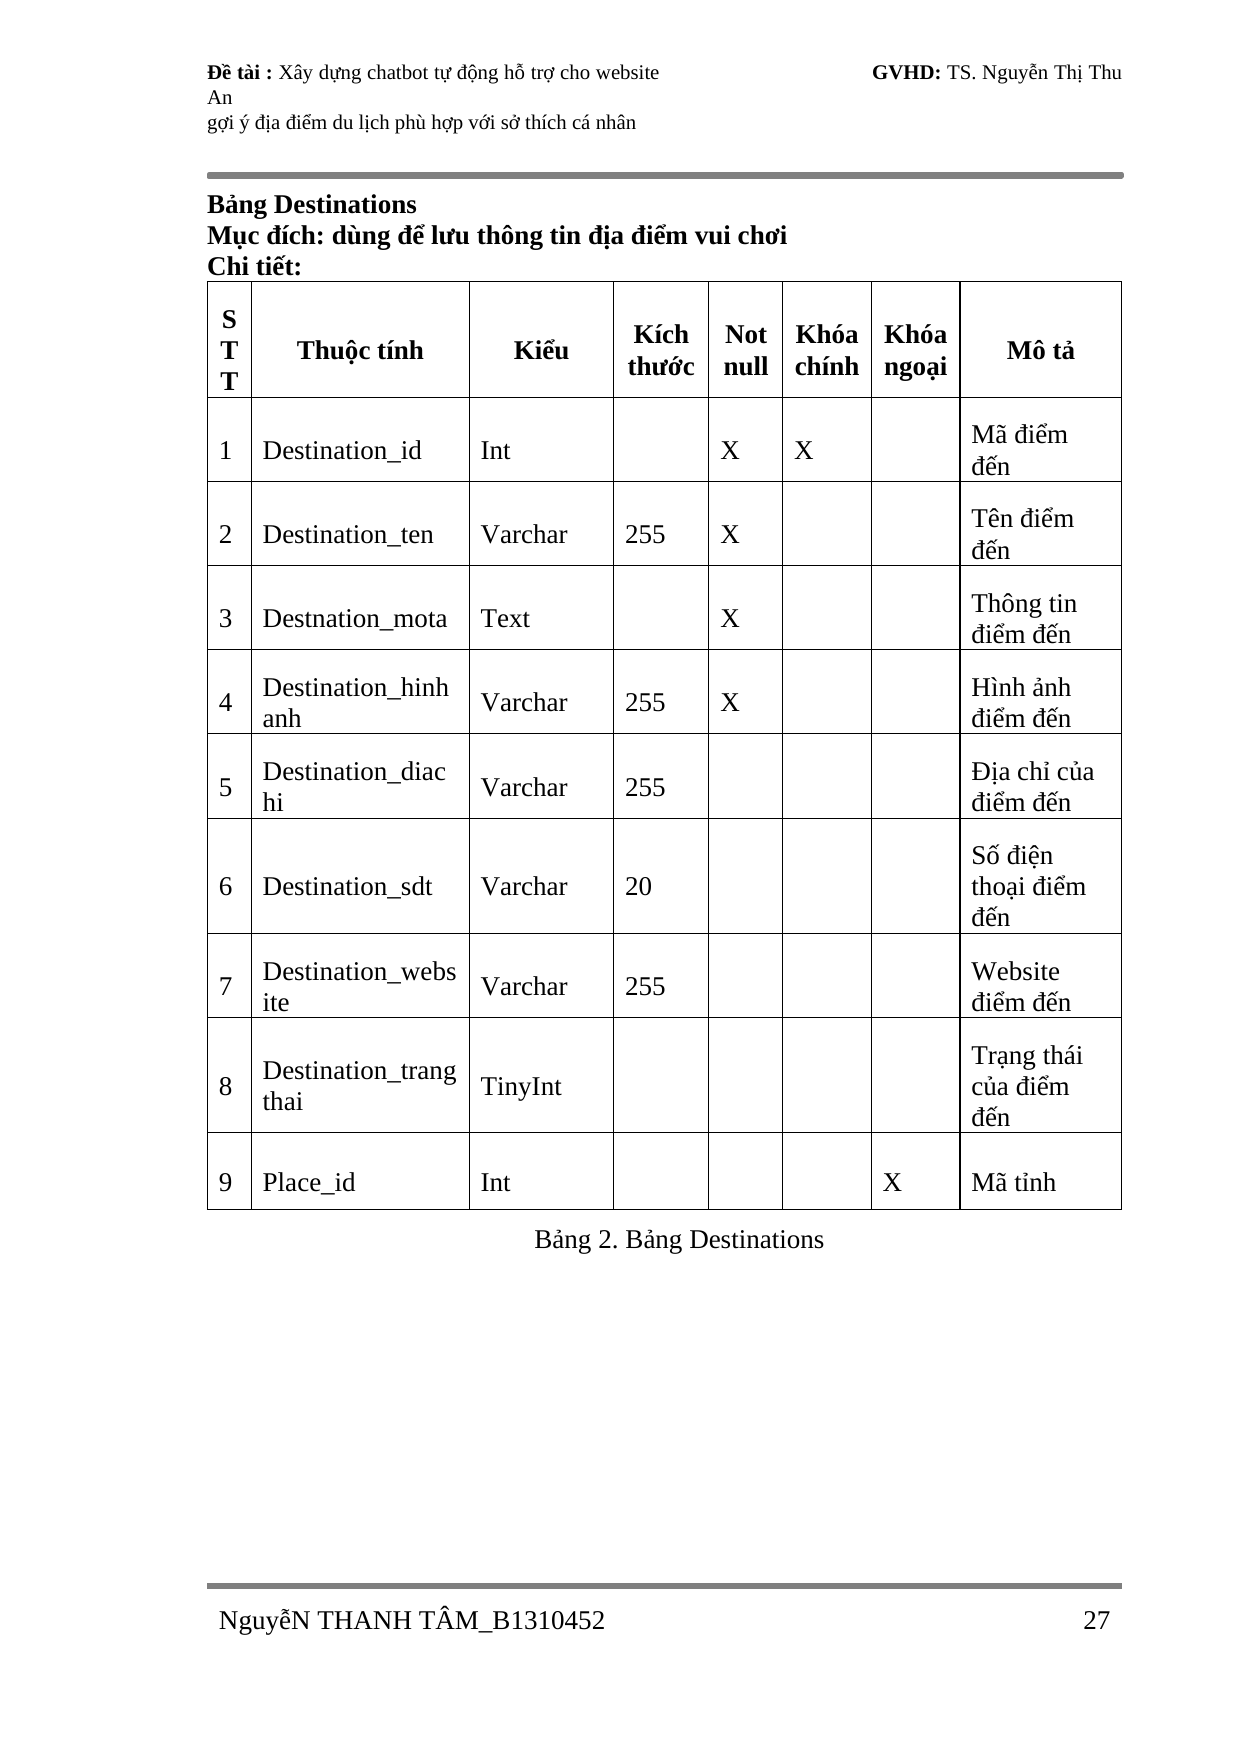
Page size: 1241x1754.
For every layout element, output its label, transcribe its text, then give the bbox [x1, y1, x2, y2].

table_cell [783, 650, 871, 733]
table_cell X [709, 482, 782, 565]
table_cell Varchar [470, 734, 613, 817]
table_cell 255 [614, 482, 708, 565]
table_cell Destination_id [252, 398, 469, 481]
table_cell 20 [614, 819, 708, 933]
table_header Khóa ngoại [872, 282, 959, 397]
table_cell [872, 734, 959, 817]
table_header STT [208, 282, 251, 397]
table_cell [872, 1018, 959, 1132]
table_header Thuộc tính [252, 282, 469, 397]
table_cell [709, 734, 782, 817]
table_cell 7 [208, 934, 251, 1017]
table_cell [783, 934, 871, 1017]
table_cell [783, 482, 871, 565]
table_cell 5 [208, 734, 251, 817]
table_cell 6 [208, 819, 251, 933]
table_cell TinyInt [470, 1018, 613, 1132]
table_cell [872, 398, 959, 481]
table_cell [614, 1018, 708, 1132]
table_cell [783, 1018, 871, 1132]
table_cell [872, 566, 959, 649]
table_cell 8 [208, 1018, 251, 1132]
table_cell 4 [208, 650, 251, 733]
table_header Not null [709, 282, 782, 397]
table_cell Varchar [470, 482, 613, 565]
table_cell [872, 934, 959, 1017]
table_cell Địa chỉ của điểm đến [961, 734, 1121, 817]
table_cell X [783, 398, 871, 481]
text Bảng 2. Bảng Destinations [207, 1223, 1122, 1254]
table_cell [614, 398, 708, 481]
table_header Khóa chính [783, 282, 871, 397]
table_cell X [709, 566, 782, 649]
table_cell X [872, 1133, 959, 1209]
table_header Mô tả [961, 282, 1121, 397]
table_cell Hình ảnh điểm đến [961, 650, 1121, 733]
table_cell Mã tỉnh [961, 1133, 1121, 1209]
table_header Kiểu [470, 282, 613, 397]
table_cell Int [470, 1133, 613, 1209]
table_cell [872, 650, 959, 733]
table_cell [783, 819, 871, 933]
table_cell Destination_hinhanh [252, 650, 469, 733]
table_cell Trạng thái của điểm đến [961, 1018, 1121, 1132]
table_cell 255 [614, 650, 708, 733]
table_cell [783, 566, 871, 649]
table_cell Varchar [470, 819, 613, 933]
table_cell [872, 482, 959, 565]
table_cell 3 [208, 566, 251, 649]
table_cell [709, 1018, 782, 1132]
table_cell Destination_website [252, 934, 469, 1017]
table_cell [872, 819, 959, 933]
table_cell Thông tin điểm đến [961, 566, 1121, 649]
table_cell Varchar [470, 934, 613, 1017]
table_cell [783, 734, 871, 817]
table_cell Destination_ten [252, 482, 469, 565]
table_cell [783, 1133, 871, 1209]
table_cell Int [470, 398, 613, 481]
table_cell Website điểm đến [961, 934, 1121, 1017]
table_cell Text [470, 566, 613, 649]
table_cell Varchar [470, 650, 613, 733]
table_cell [709, 1133, 782, 1209]
table_cell [614, 566, 708, 649]
table_cell Tên điểm đến [961, 482, 1121, 565]
table_cell 2 [208, 482, 251, 565]
table_cell Place_id [252, 1133, 469, 1209]
table_cell 255 [614, 734, 708, 817]
table_cell Số điện thoại điểm đến [961, 819, 1121, 933]
table_cell Destnation_mota [252, 566, 469, 649]
table_cell [614, 1133, 708, 1209]
table_cell X [709, 398, 782, 481]
text Chi tiết: [207, 250, 1122, 281]
table_header Kích thước [614, 282, 708, 397]
table_cell [709, 934, 782, 1017]
table_cell Destination_sdt [252, 819, 469, 933]
table_cell Destination_trangthai [252, 1018, 469, 1132]
text Mục đích: dùng để lưu thông tin địa điểm vui chơi [207, 219, 1122, 250]
table_cell 9 [208, 1133, 251, 1209]
table_cell Destination_diachi [252, 734, 469, 817]
table_cell [709, 819, 782, 933]
text Bảng Destinations [207, 188, 1122, 219]
table_cell X [709, 650, 782, 733]
table_cell Mã điểm đến [961, 398, 1121, 481]
table_cell 1 [208, 398, 251, 481]
table_cell 255 [614, 934, 708, 1017]
